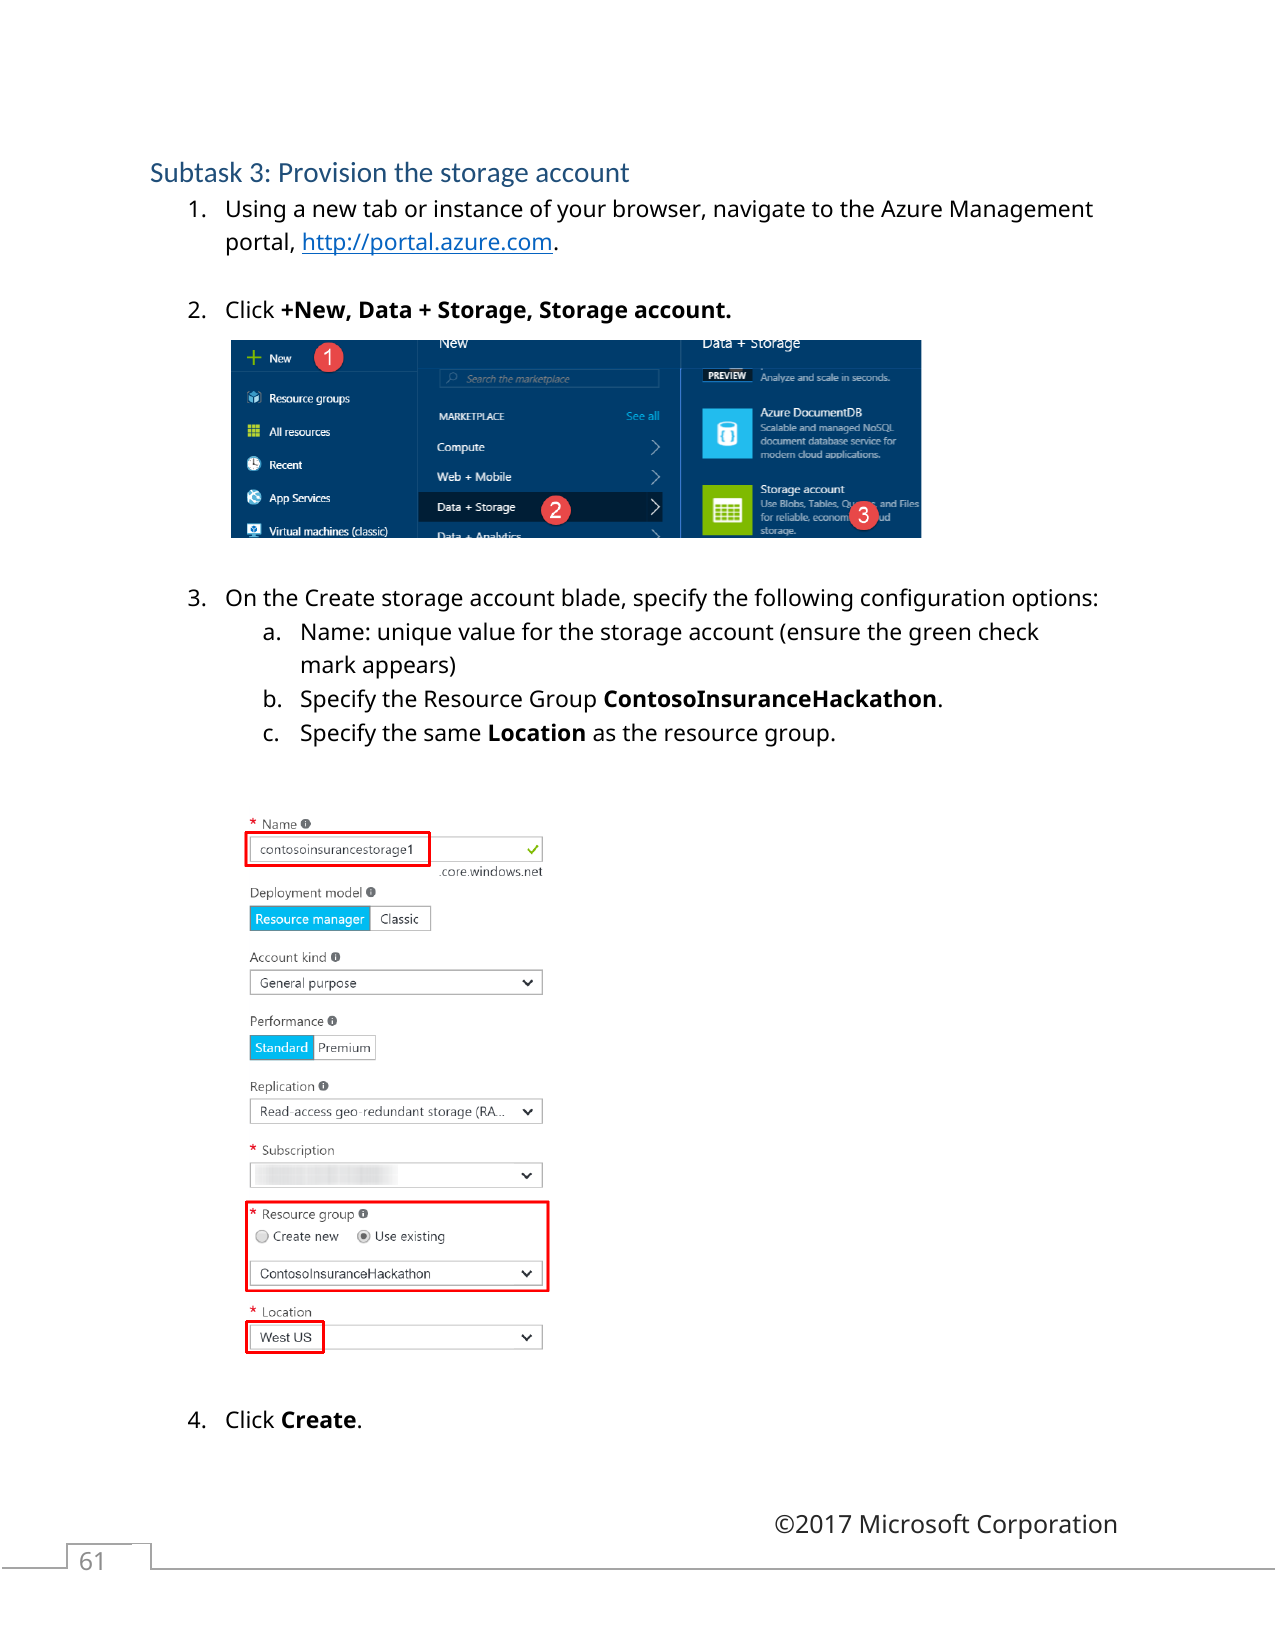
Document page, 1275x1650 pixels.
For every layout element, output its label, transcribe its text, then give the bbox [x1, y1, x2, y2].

list On the Create storage account blade, specify the following configuration options: [187, 582, 1125, 613]
list Specify the Resource Group ContosoInsuranceHackathon. [262, 683, 1125, 714]
list Using a new tab or instance of your browser, navigate to the Azure Management portal, http://portal.azure.com. [187, 193, 1125, 291]
picture [231, 340, 922, 538]
list Click +New, Data + Storage, Storage account. [187, 294, 1125, 325]
subtitle Subtask 3: Provision the storage account [150, 154, 1125, 190]
list Name: unique value for the storage account (ensure the green check mark appears) [262, 616, 1125, 681]
picture [236, 806, 558, 1361]
list Specify the same Location as the resource group. [262, 717, 1125, 748]
list Click Create. [187, 1404, 1125, 1436]
